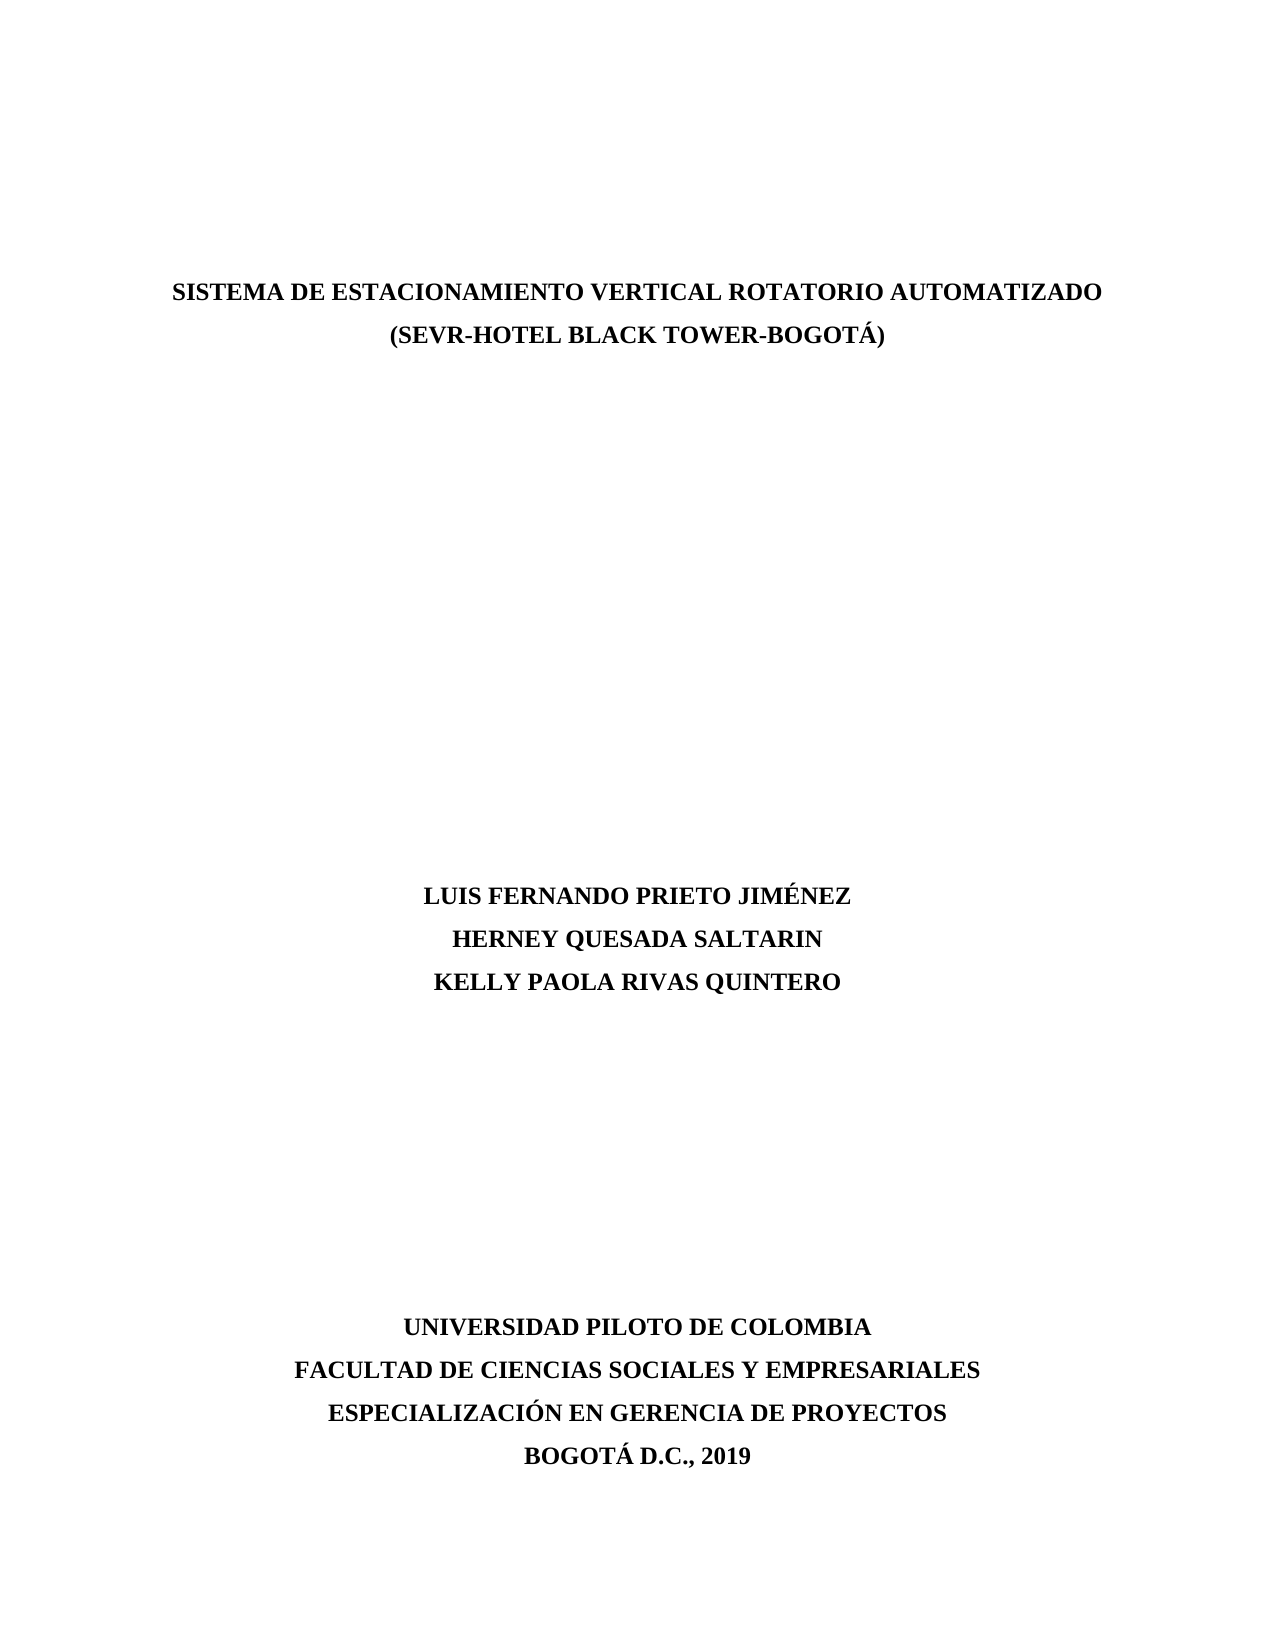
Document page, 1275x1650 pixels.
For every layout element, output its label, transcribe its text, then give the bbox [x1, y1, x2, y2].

title (SEVR-HOTEL BLACK TOWER-BOGOTÁ) [148, 320, 1127, 349]
title SISTEMA DE ESTACIONAMIENTO VERTICAL ROTATORIO AUTOMATIZADO [148, 277, 1127, 306]
text HERNEY QUESADA SALTARIN [148, 924, 1127, 953]
text ESPECIALIZACIÓN EN GERENCIA DE PROYECTOS [148, 1398, 1127, 1427]
text FACULTAD DE CIENCIAS SOCIALES Y EMPRESARIALES [148, 1355, 1127, 1384]
text LUIS FERNANDO PRIETO JIMÉNEZ [148, 881, 1127, 909]
text BOGOTÁ D.C., 2019 [148, 1441, 1127, 1470]
text UNIVERSIDAD PILOTO DE COLOMBIA [148, 1312, 1127, 1341]
text KELLY PAOLA RIVAS QUINTERO [148, 967, 1127, 996]
